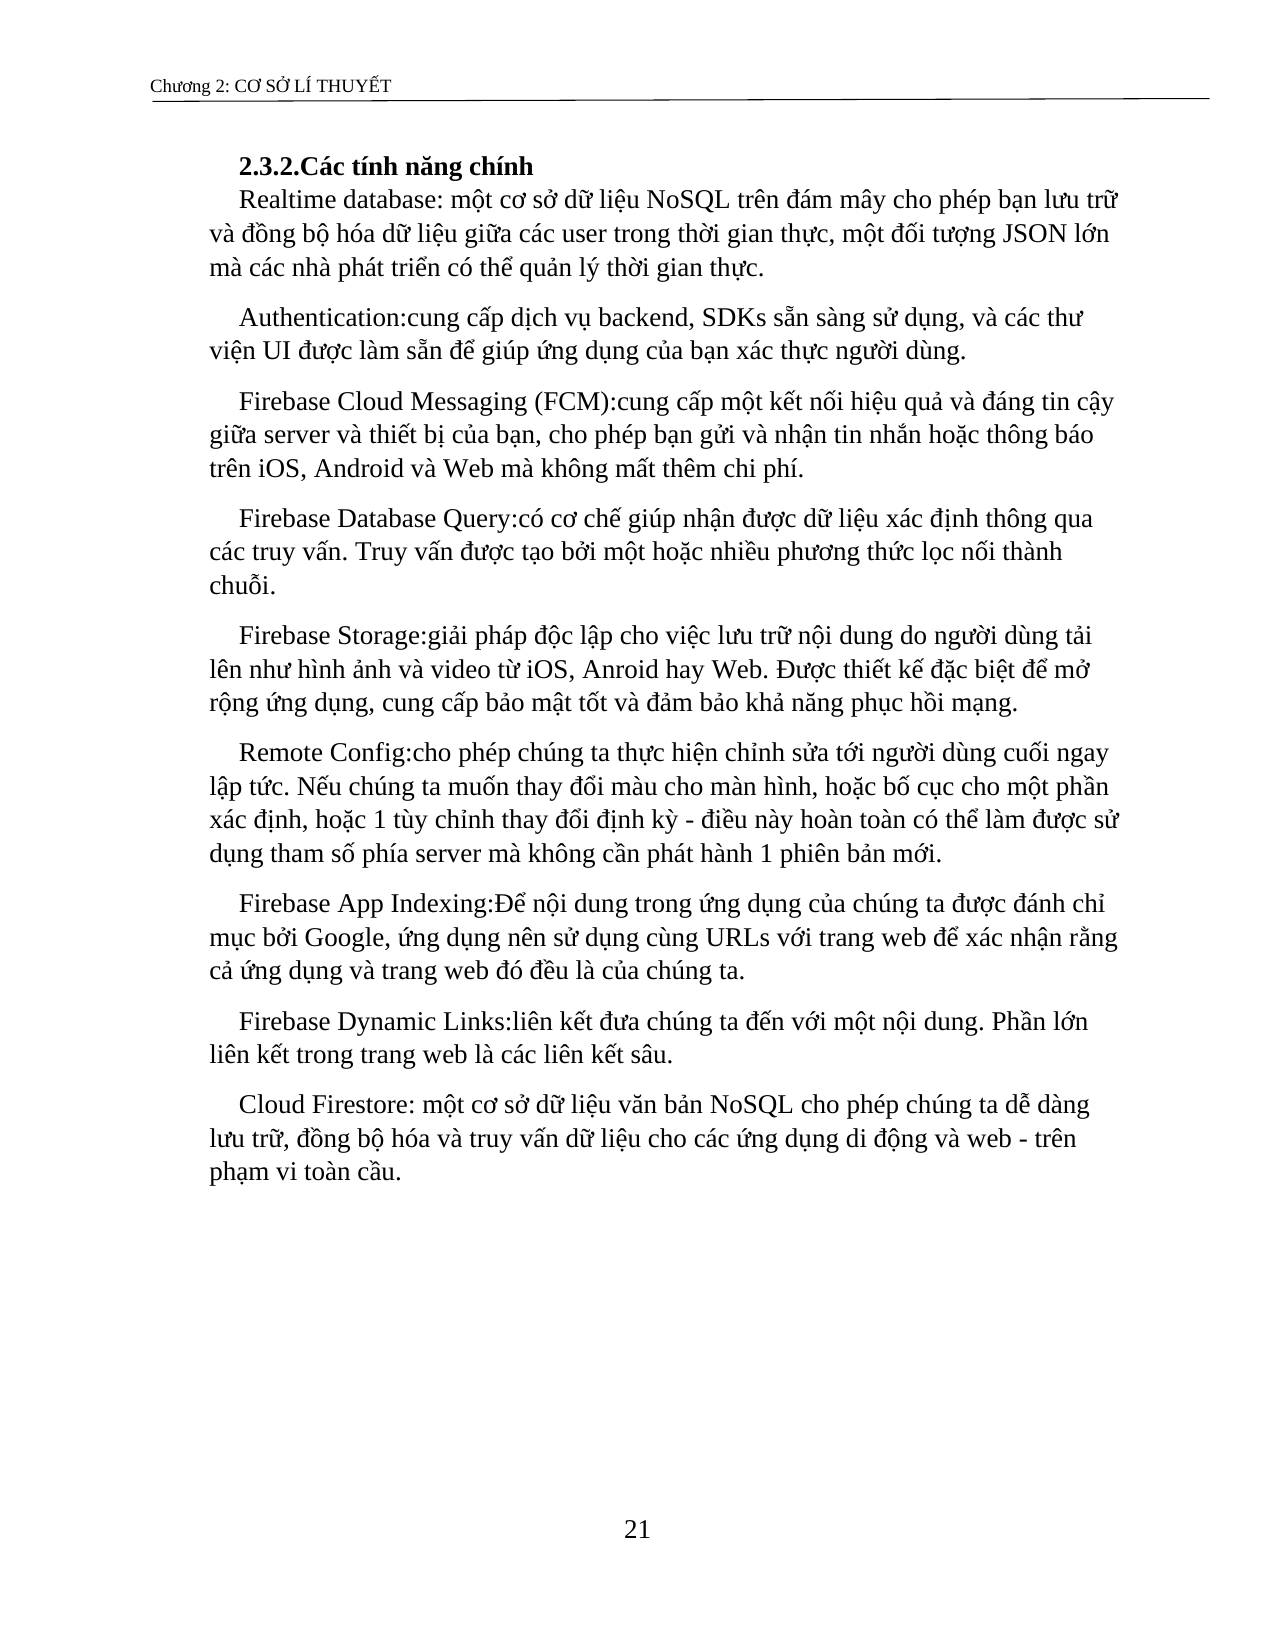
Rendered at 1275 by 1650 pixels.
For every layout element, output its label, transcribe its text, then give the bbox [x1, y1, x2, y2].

text Remote Config:cho phép chúng ta thực hiện chỉnh sửa tới người dùng cuối ngay lập tức. Nếu chúng ta muốn thay đổi màu cho màn hình, hoặc bố cục cho một phần xác định, hoặc 1 tùy chỉnh thay đổi định kỳ - điều này hoàn toàn có thể làm được sử dụng tham số phía server mà không cần phát hành 1 phiên bản mới. [209, 736, 1125, 868]
text Firebase Database Query:có cơ chế giúp nhận được dữ liệu xác định thông qua các truy vấn. Truy vấn được tạo bởi một hoặc nhiều phương thức lọc nối thành chuỗi. [209, 502, 1125, 600]
subtitle 2.3.2.Các tính năng chính [150, 150, 1125, 181]
text Firebase App Indexing:Để nội dung trong ứng dụng của chúng ta được đánh chỉ mục bởi Google, ứng dụng nên sử dụng cùng URLs với trang web để xác nhận rằng cả ứng dụng và trang web đó đều là của chúng ta. [209, 887, 1125, 986]
text Firebase Storage:giải pháp độc lập cho việc lưu trữ nội dung do người dùng tải lên như hình ảnh và video từ iOS, Anroid hay Web. Được thiết kế đặc biệt để mở rộng ứng dụng, cung cấp bảo mật tốt và đảm bảo khả năng phục hồi mạng. [209, 619, 1125, 717]
text Firebase Cloud Messaging (FCM):cung cấp một kết nối hiệu quả và đáng tin cậy giữa server và thiết bị của bạn, cho phép bạn gửi và nhận tin nhắn hoặc thông báo trên iOS, Android và Web mà không mất thêm chi phí. [209, 384, 1125, 483]
text Firebase Dynamic Links:liên kết đưa chúng ta đến với một nội dung. Phần lớn liên kết trong trang web là các liên kết sâu. [209, 1004, 1125, 1069]
text Cloud Firestore: một cơ sở dữ liệu văn bản NoSQL cho phép chúng ta dễ dàng lưu trữ, đồng bộ hóa và truy vấn dữ liệu cho các ứng dụng di động và web - trên phạm vi toàn cầu. [209, 1088, 1125, 1187]
text Authentication:cung cấp dịch vụ backend, SDKs sẵn sàng sử dụng, và các thư viện UI được làm sẵn để giúp ứng dụng của bạn xác thực người dùng. [209, 301, 1125, 366]
text Realtime database: một cơ sở dữ liệu NoSQL trên đám mây cho phép bạn lưu trữ và đồng bộ hóa dữ liệu giữa các user trong thời gian thực, một đối tượng JSON lớn mà các nhà phát triển có thể quản lý thời gian thực. [209, 183, 1125, 282]
